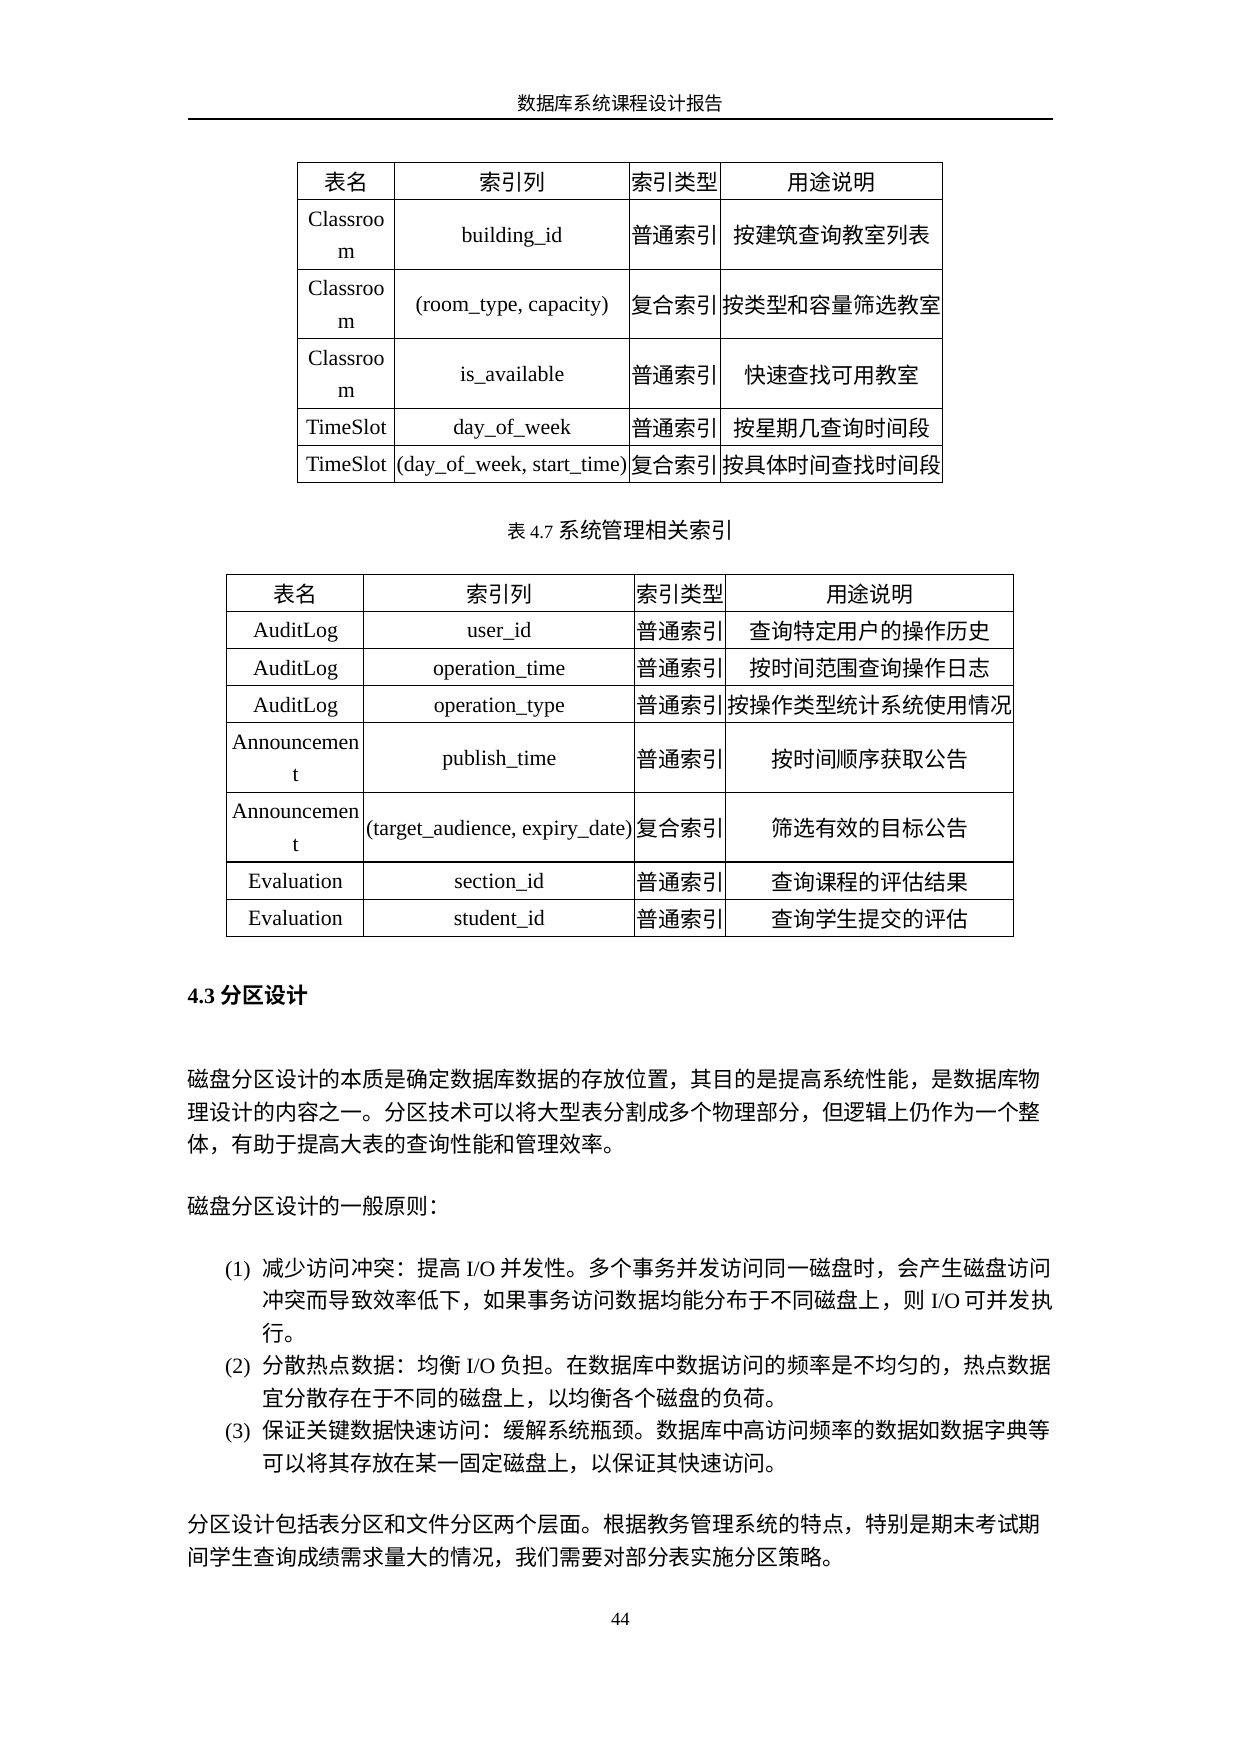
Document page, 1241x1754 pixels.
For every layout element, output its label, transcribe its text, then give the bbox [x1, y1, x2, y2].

text 磁盘分区设计的一般原则： [187, 1188, 1053, 1221]
table_cell Classroom [298, 200, 394, 269]
table_cell publish_time [364, 723, 634, 792]
table_cell operation_type [364, 686, 634, 722]
table_header 表名 [298, 163, 394, 199]
table_cell building_id [395, 200, 629, 269]
table_cell (room_type, capacity) [395, 270, 629, 338]
table_cell 快速查找可用教室 [721, 339, 942, 408]
table_cell 普通索引 [630, 339, 720, 408]
table_cell 筛选有效的目标公告 [726, 793, 1013, 861]
table_cell Classroom [298, 270, 394, 338]
table_header 索引列 [395, 163, 629, 199]
text 分区设计包括表分区和文件分区两个层面。根据教务管理系统的特点，特别是期末考试期间学生查询成绩需求量大的情况，我们需要对部分表实施分区策略。 [187, 1507, 1053, 1572]
table_cell user_id [364, 612, 634, 648]
text 表4.7 系统管理相关索引 [187, 512, 1053, 545]
table_cell 普通索引 [630, 200, 720, 269]
table_cell operation_time [364, 649, 634, 685]
table_cell (target_audience, expiry_date) [364, 793, 634, 861]
table_header 索引类型 [630, 163, 720, 199]
table_header 用途说明 [726, 575, 1013, 611]
table_cell 普通索引 [635, 900, 725, 936]
table_cell TimeSlot [298, 446, 394, 482]
table_cell AuditLog [227, 686, 363, 722]
table_cell 普通索引 [635, 863, 725, 898]
table_cell 按时间范围查询操作日志 [726, 649, 1013, 685]
table_cell Announcement [227, 723, 363, 792]
table_cell 普通索引 [630, 409, 720, 445]
table_header 用途说明 [721, 163, 942, 199]
text 磁盘分区设计的本质是确定数据库数据的存放位置，其目的是提高系统性能，是数据库物理设计的内容之一。分区技术可以将大型表分割成多个物理部分，但逻辑上仍作为一个整体，有助于提高大表的查询性能和管理效率。 [187, 1062, 1053, 1159]
list 减少访问冲突：提高I/O并发性。多个事务并发访问同一磁盘时，会产生磁盘访问冲突而导致效率低下，如果事务访问数据均能分布于不同磁盘上，则I/O可并发执行。 [225, 1250, 1053, 1348]
table_cell 查询学生提交的评估 [726, 900, 1013, 936]
table_cell 按建筑查询教室列表 [721, 200, 942, 269]
table_cell 查询课程的评估结果 [726, 863, 1013, 898]
table_cell 普通索引 [635, 686, 725, 722]
table_cell AuditLog [227, 649, 363, 685]
table_cell Classroom [298, 339, 394, 408]
list 分散热点数据：均衡I/O负担。在数据库中数据访问的频率是不均匀的，热点数据宜分散存在于不同的磁盘上，以均衡各个磁盘的负荷。 [225, 1348, 1053, 1413]
table_cell 按具体时间查找时间段 [721, 446, 942, 482]
table_cell 复合索引 [630, 270, 720, 338]
table_cell section_id [364, 863, 634, 898]
table_cell 按类型和容量筛选教室 [721, 270, 942, 338]
table_cell Evaluation [227, 900, 363, 936]
table_cell 按操作类型统计系统使用情况 [726, 686, 1013, 722]
table_cell day_of_week [395, 409, 629, 445]
table_cell (day_of_week, start_time) [395, 446, 629, 482]
table_cell 复合索引 [630, 446, 720, 482]
table_cell TimeSlot [298, 409, 394, 445]
table_cell 普通索引 [635, 649, 725, 685]
table_cell 查询特定用户的操作历史 [726, 612, 1013, 648]
table_cell 普通索引 [635, 612, 725, 648]
table_header 表名 [227, 575, 363, 611]
table_cell student_id [364, 900, 634, 936]
table_cell AuditLog [227, 612, 363, 648]
table_cell 按时间顺序获取公告 [726, 723, 1013, 792]
table_cell 按星期几查询时间段 [721, 409, 942, 445]
table_cell 复合索引 [635, 793, 725, 861]
list 保证关键数据快速访问：缓解系统瓶颈。数据库中高访问频率的数据如数据字典等，可以将其存放在某一固定磁盘上，以保证其快速访问。 [225, 1413, 1053, 1478]
table_cell 普通索引 [635, 723, 725, 792]
table_cell Evaluation [227, 863, 363, 898]
table_header 索引类型 [635, 575, 725, 611]
table_header 索引列 [364, 575, 634, 611]
subtitle 4.3 分区设计 [187, 977, 1053, 1010]
table_cell Announcement [227, 793, 363, 861]
table_cell is_available [395, 339, 629, 408]
